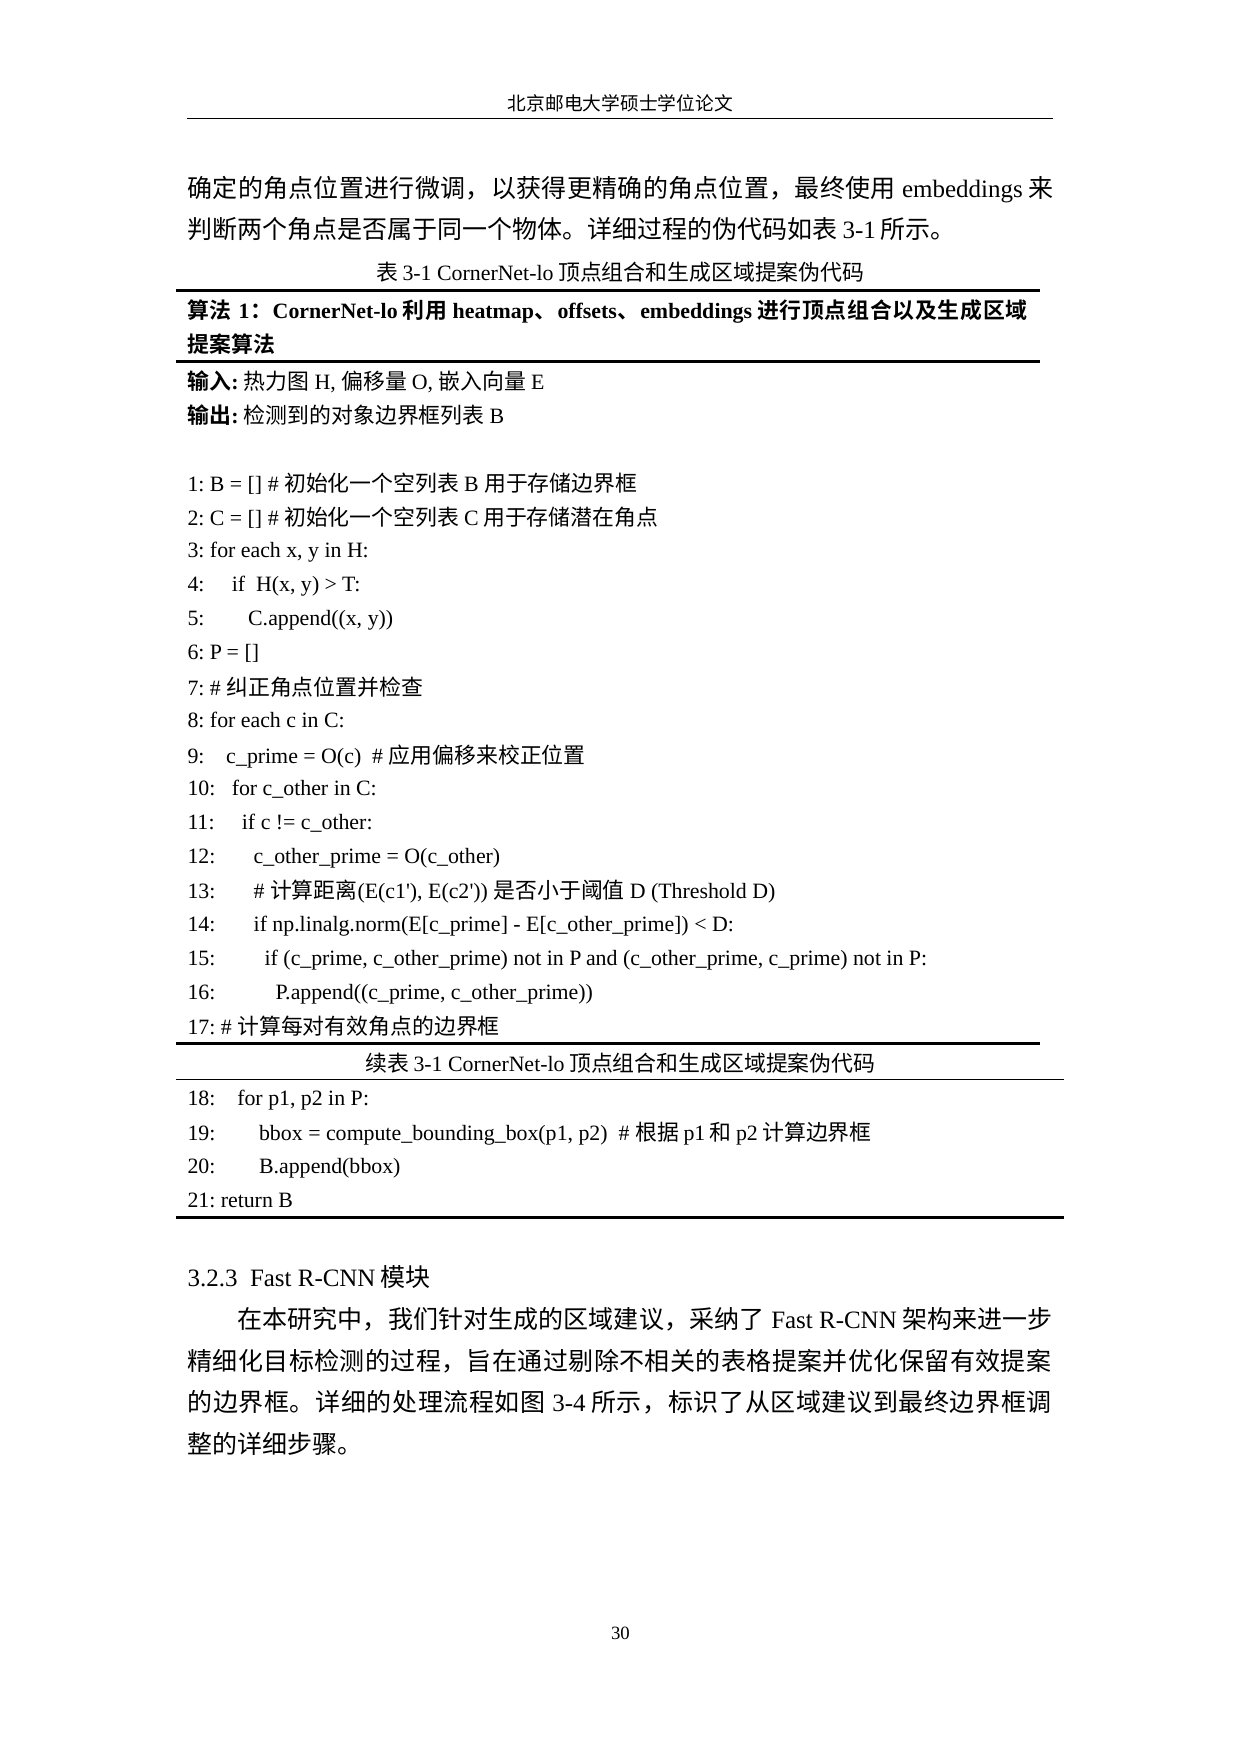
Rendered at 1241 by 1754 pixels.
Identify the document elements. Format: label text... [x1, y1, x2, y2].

text 表3-1 CornerNet-lo顶点组合和生成区域提案伪代码 [187, 247, 1053, 289]
text 3.2.3 Fast R-CNN模块 [187, 1253, 1053, 1295]
table_header 算法 1：CornerNet-lo利用heatmap、offsets、embeddings进行顶点组合以及生成区域提案算法 [176, 292, 1040, 360]
table_cell 输入: 热力图 H, 偏移量 O, 嵌入向量 E 输出: 检测到的对象边界框列表 B 1: B = [] # 初始化一个空列表 B 用于存储边界框 2: C = [] # 初始化一个空列表 C用于存储潜在角点 3: for each x, y in H: 4: if H(x, y) > T: 5: C.append((x, y)) 6: P = [] 7: # 纠正角点位置并检查 8: for each c in C: 9: c_prime = O(c) # 应用偏移来校正位置 10: for c_other in C: 11: if c != c_other: 12: c_other_prime = O(c_other) 13: # 计算距离(E(c1'), E(c2')) 是否小于阈值 D (Threshold D) 14: if np.linalg.norm(E[c_prime] - E[c_other_prime]) < D: 15: if (c_prime, c_other_prime) not in P and (c_other_prime, c_prime) not in P: 16: P.append((c_prime, c_other_prime)) 17: # 计算每对有效角点的边界框 [176, 363, 1040, 1042]
table_header 18: for p1, p2 in P: 19: bbox = compute_bounding_box(p1, p2) # 根据p1和p2计算边界框 20: B.append(bbox) 21: return B [176, 1080, 1064, 1216]
text 在本研究中，我们针对生成的区域建议，采纳了Fast R-CNN架构来进一步精细化目标检测的过程，旨在通过剔除不相关的表格提案并优化保留有效提案的边界框。详细的处理流程如图3-4所示，标识了从区域建议到最终边界框调整的详细步骤。 [187, 1295, 1053, 1462]
text 续表3-1 CornerNet-lo顶点组合和生成区域提案伪代码 [187, 1045, 1053, 1079]
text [187, 164, 1053, 247]
